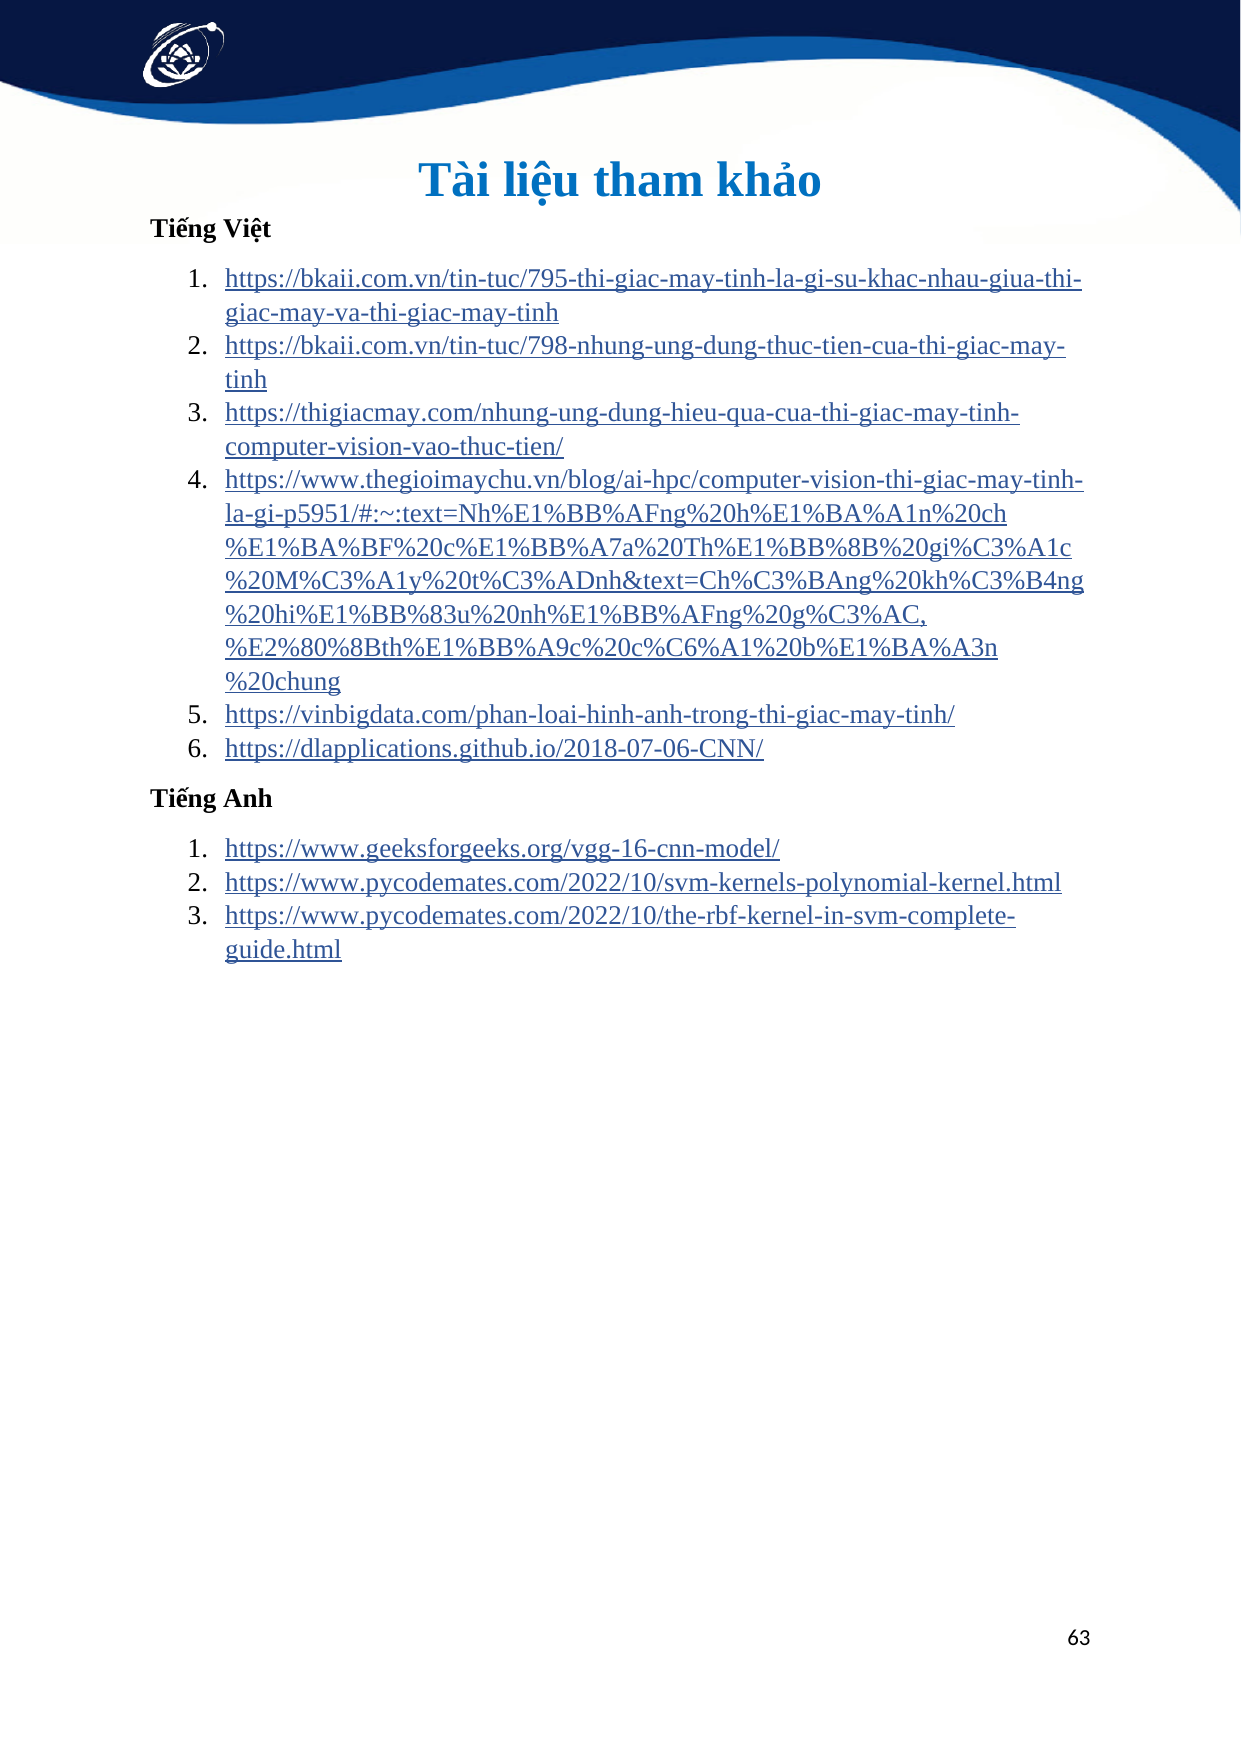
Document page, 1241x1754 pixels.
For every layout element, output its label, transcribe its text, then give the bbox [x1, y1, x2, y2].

list https://www.thegioimaychu.vn/blog/ai-hpc/computer-vision-thi-giac-may-tinh-la-gi-p5951/#:~:text=Nh%E1%BB%AFng%20h%E1%BA%A1n%20ch%E1%BA%BF%20c%E1%BB%A7a%20Th%E1%BB%8B%20gi%C3%A1c%20M%C3%A1y%20t%C3%ADnh&text=Ch%C3%BAng%20kh%C3%B4ng%20hi%E1%BB%83u%20nh%E1%BB%AFng%20g%C3%AC,%E2%80%8Bth%E1%BB%A9c%20c%C6%A1%20b%E1%BA%A3n%20chung [187, 463, 1090, 696]
list https://bkaii.com.vn/tin-tuc/795-thi-giac-may-tinh-la-gi-su-khac-nhau-giua-thi-giac-may-va-thi-giac-may-tinh [187, 262, 1090, 327]
list https://dlapplications.github.io/2018-07-06-CNN/ [187, 732, 1090, 763]
list https://vinbigdata.com/phan-loai-hinh-anh-trong-thi-giac-may-tinh/ [187, 698, 1090, 729]
picture [0, 0, 1241, 244]
list https://thigiacmay.com/nhung-ung-dung-hieu-qua-cua-thi-giac-may-tinh-computer-vision-vao-thuc-tien/ [187, 396, 1090, 461]
subtitle Tài liệu tham khảo [150, 150, 1090, 207]
list https://www.geeksforgeeks.org/vgg-16-cnn-model/ [187, 832, 1090, 863]
text Tiếng Anh [150, 782, 1090, 813]
list https://www.pycodemates.com/2022/10/the-rbf-kernel-in-svm-complete-guide.html [187, 899, 1090, 964]
list https://bkaii.com.vn/tin-tuc/798-nhung-ung-dung-thuc-tien-cua-thi-giac-may-tinh [187, 329, 1090, 394]
text Tiếng Việt [150, 212, 1090, 243]
list https://www.pycodemates.com/2022/10/svm-kernels-polynomial-kernel.html [187, 866, 1090, 897]
